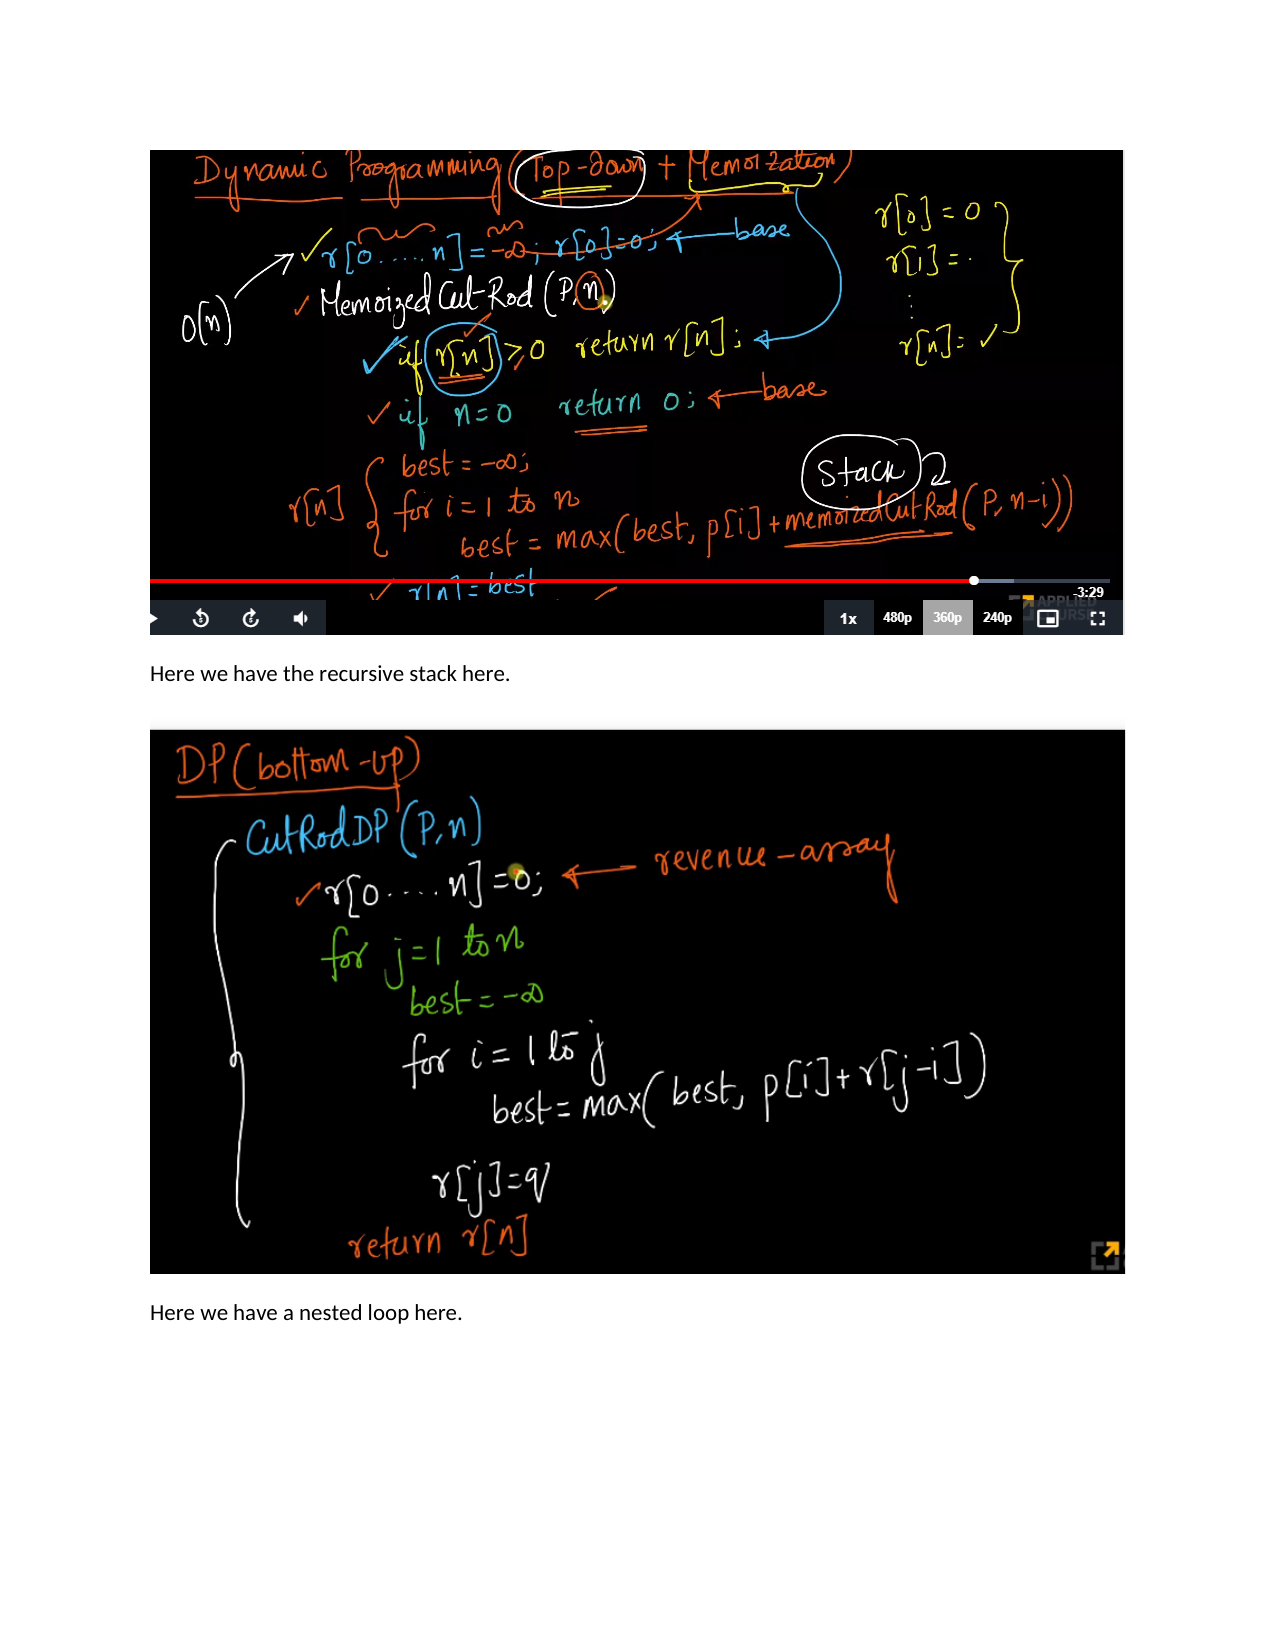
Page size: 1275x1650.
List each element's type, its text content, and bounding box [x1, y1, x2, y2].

picture [150, 712, 1125, 1274]
text Here we have the recursive stack here. [150, 659, 1125, 687]
picture [150, 150, 1125, 635]
text Here we have a nested loop here. [150, 1298, 1125, 1326]
